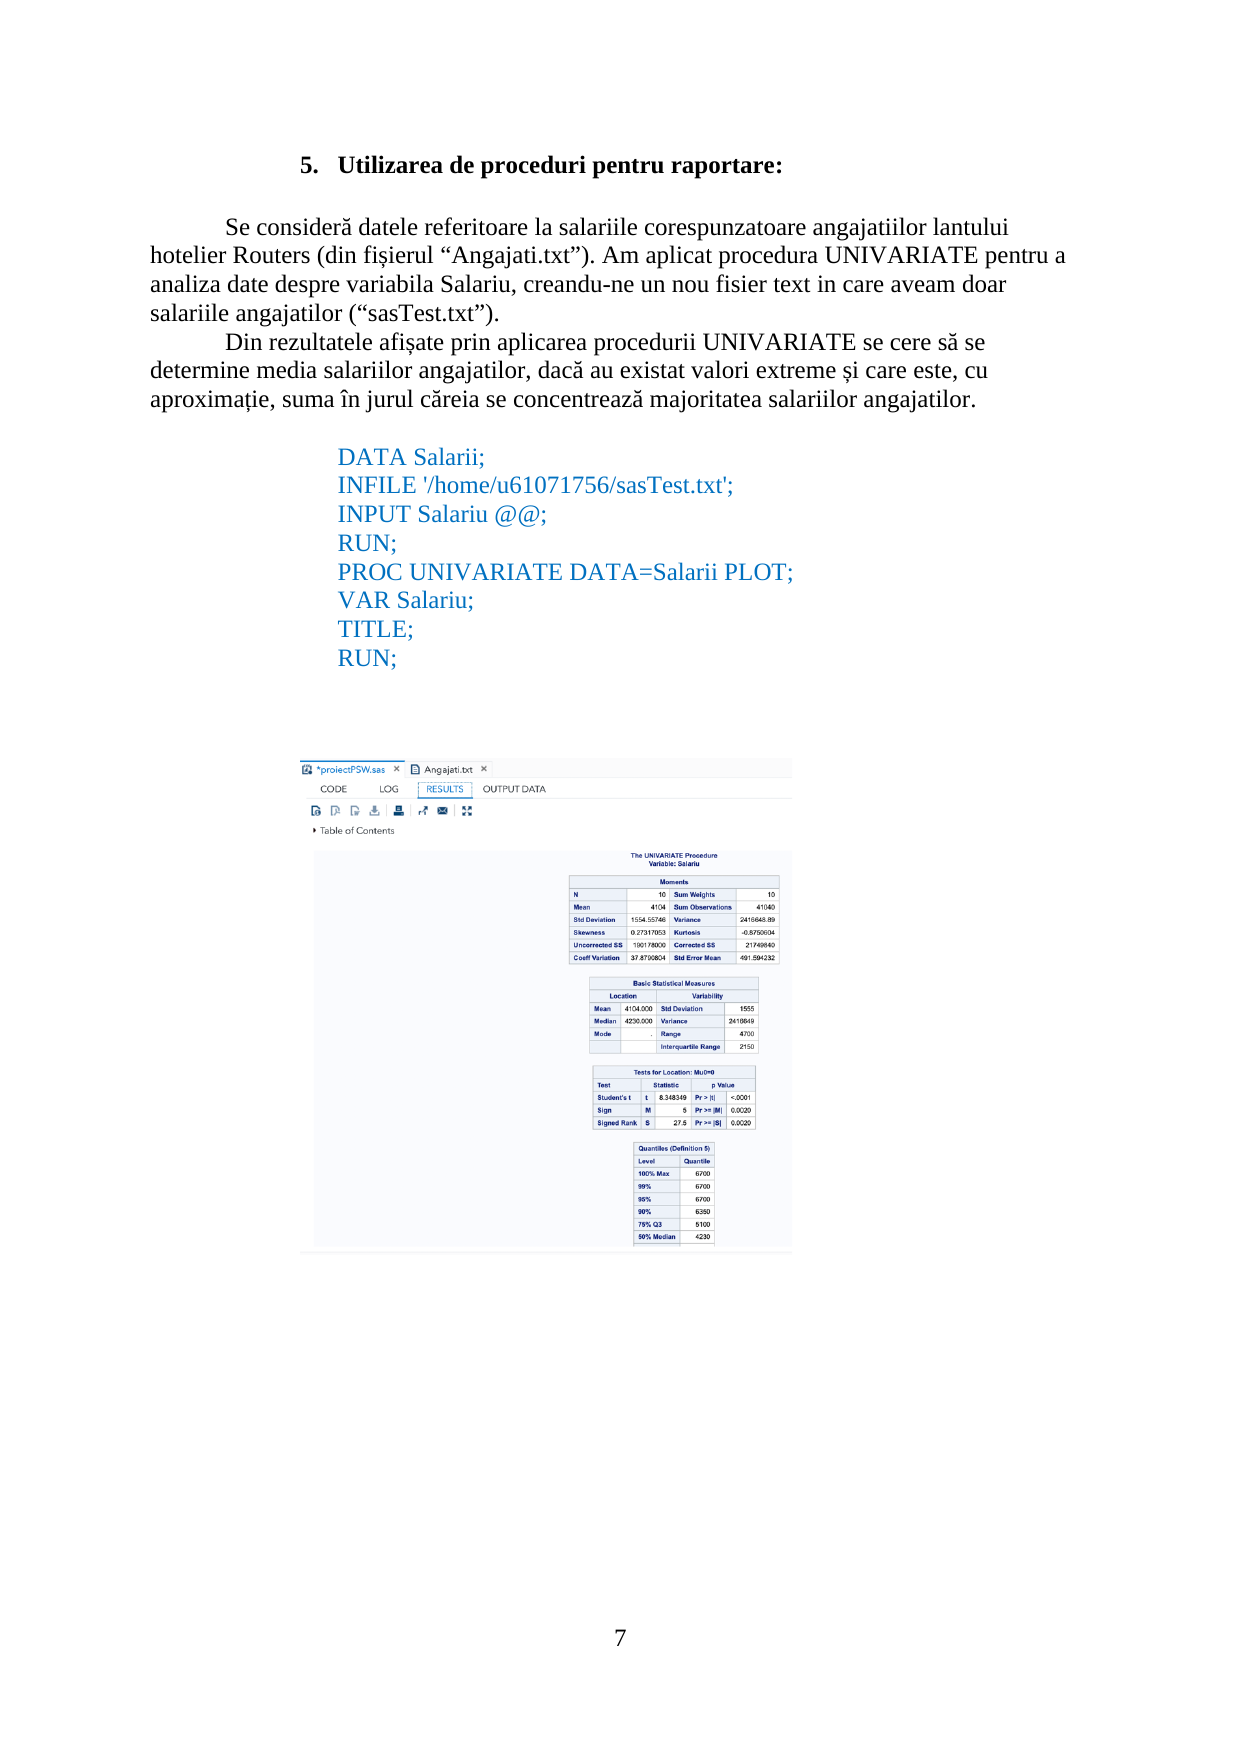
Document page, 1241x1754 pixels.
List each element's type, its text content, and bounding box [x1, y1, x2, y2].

text RUN; [225, 643, 1090, 672]
text VAR Salariu; [225, 586, 1090, 614]
text DATA Salarii; [150, 442, 1090, 471]
picture [300, 758, 793, 1255]
text PROC UNIVARIATE DATA=Salarii PLOT; [225, 557, 1090, 586]
text TITLE; [225, 614, 1090, 643]
text INPUT Salariu @@; [150, 499, 1090, 528]
list Utilizarea de proceduri pentru raportare: [300, 150, 1090, 179]
text INFILE '/home/u61071756/sasTest.txt'; [150, 471, 1090, 499]
text Din rezultatele afișate prin aplicarea procedurii UNIVARIATE se cere să se determine media salariilor angajatilor, dacă au existat valori extreme și care este, cu aproximație, suma în jurul căreia se concentrează majoritatea salariilor angajatilor. [150, 327, 1090, 413]
text Se consideră datele referitoare la salariile corespunzatoare angajatiilor lantului hotelier Routers (din fișierul “Angajati.txt”). Am aplicat procedura UNIVARIATE pentru a analiza date despre variabila Salariu, creandu-ne un nou fisier text in care aveam doar salariile angajatilor (“sasTest.txt”). [150, 212, 1090, 327]
text RUN; [225, 528, 1090, 557]
